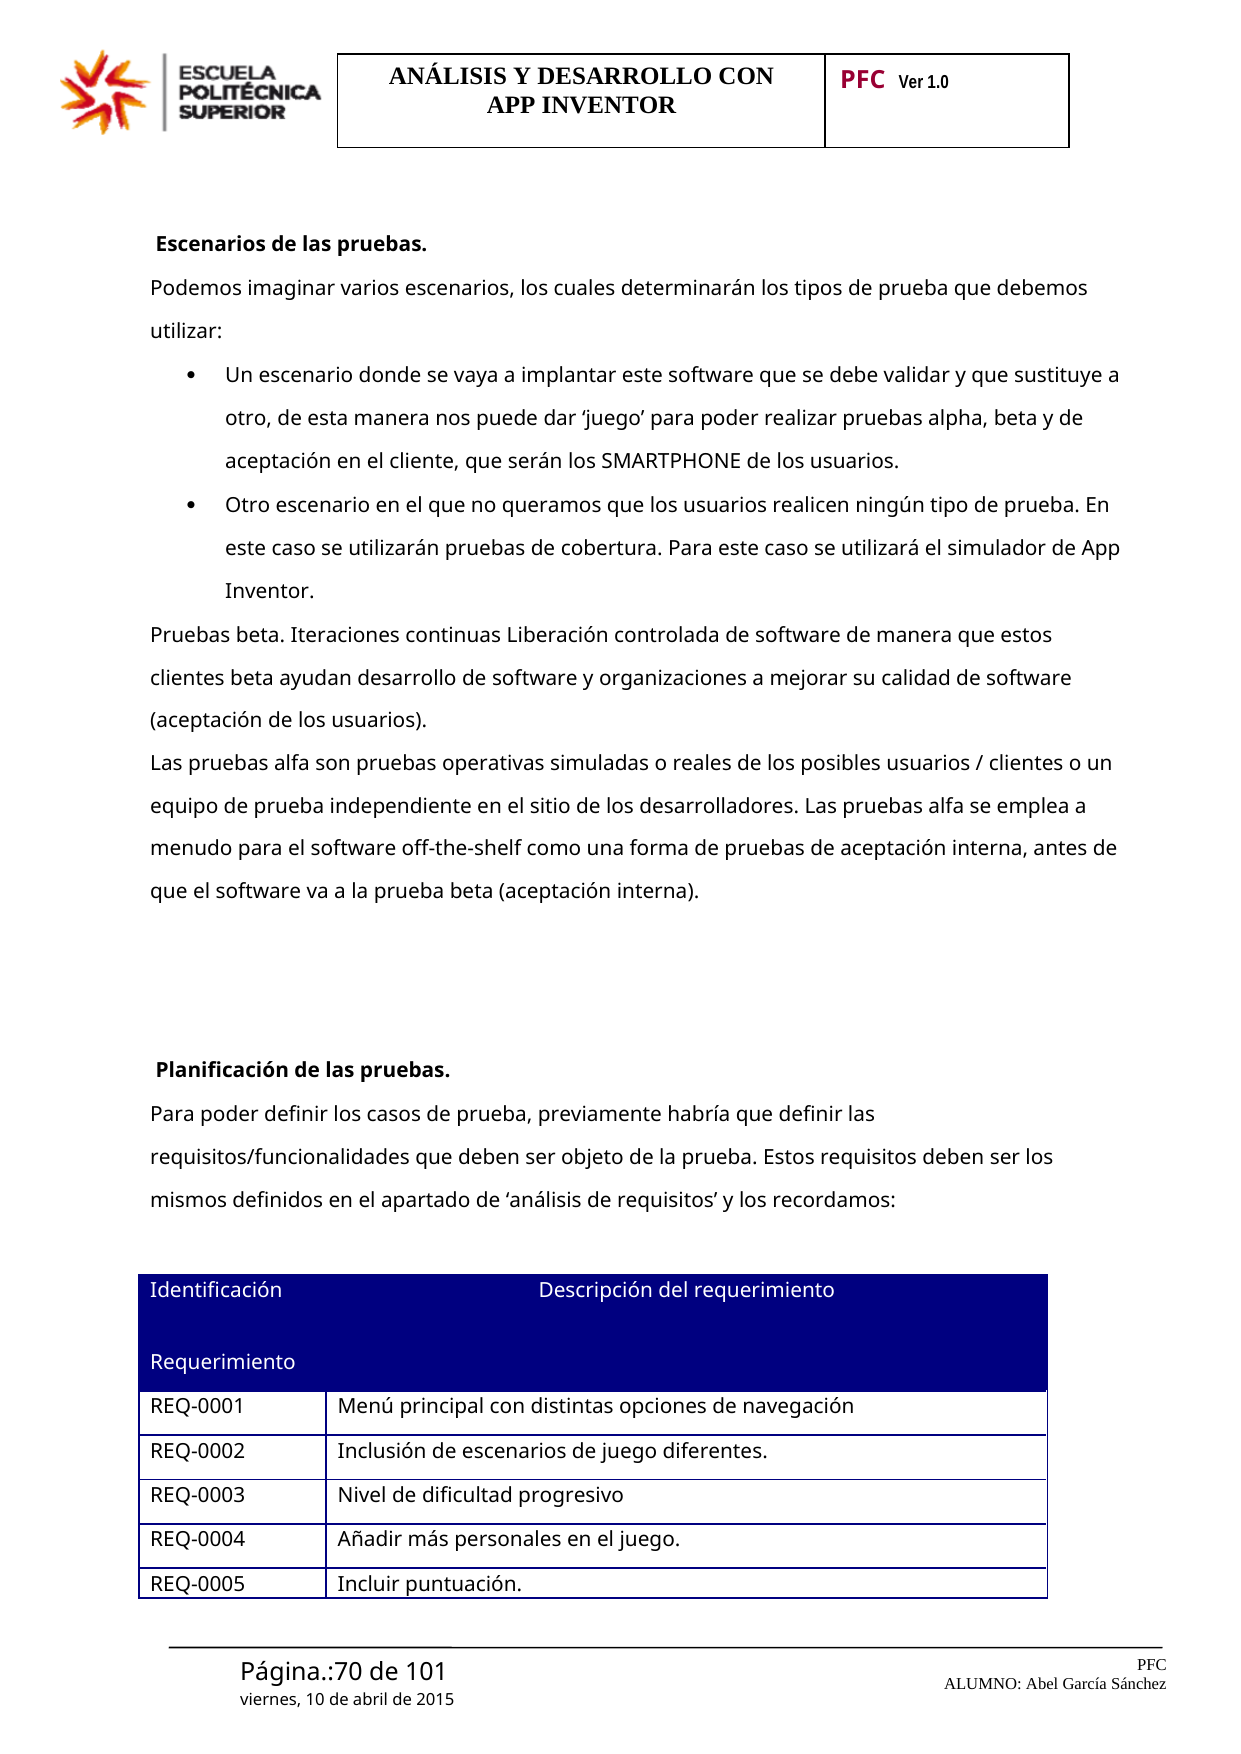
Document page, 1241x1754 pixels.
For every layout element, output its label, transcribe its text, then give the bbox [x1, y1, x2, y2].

text Podemos imaginar varios escenarios, los cuales determinarán los tipos de prueba que debemos utilizar: [150, 273, 1125, 344]
table_cell REQ-0001 [140, 1392, 325, 1434]
table_cell Añadir más personales en el juego. [327, 1523, 1047, 1567]
table_cell REQ-0004 [140, 1525, 325, 1567]
table_cell Menú principal con distintas opciones de navegación [327, 1390, 1047, 1434]
table_cell REQ-0005 [140, 1569, 325, 1597]
text Planificación de las pruebas. [150, 1055, 1125, 1083]
text Pruebas beta. Iteraciones continuas Liberación controlada de software de manera que estos clientes beta ayudan desarrollo de software y organizaciones a mejorar su calidad de software (aceptación de los usuarios). [150, 620, 1125, 734]
text Para poder definir los casos de prueba, previamente habría que definir las requisitos/funcionalidades que deben ser objeto de la prueba. Estos requisitos deben ser los mismos definidos en el apartado de ‘análisis de requisitos’ y los recordamos: [150, 1099, 1125, 1213]
list Un escenario donde se vaya a implantar este software que se debe validar y que sustituye a otro, de esta manera nos puede dar ‘juego’ para poder realizar pruebas alpha, beta y de aceptación en el cliente, que serán los SMARTPHONE de los usuarios. [187, 361, 1125, 474]
text Escenarios de las pruebas. [150, 229, 1125, 257]
table_header Descripción del requerimiento [327, 1276, 1047, 1390]
table_cell Nivel de dificultad progresivo [327, 1479, 1047, 1523]
table_header Identificación Requerimiento [140, 1276, 325, 1390]
table_cell REQ-0003 [140, 1480, 325, 1523]
text Las pruebas alfa son pruebas operativas simuladas o reales de los posibles usuarios / clientes o un equipo de prueba independiente en el sitio de los desarrolladores. Las pruebas alfa se emplea a menudo para el software off-the-shelf como una forma de pruebas de aceptación interna, antes de que el software va a la prueba beta (aceptación interna). [150, 748, 1125, 904]
list Otro escenario en el que no queramos que los usuarios realicen ningún tipo de prueba. En este caso se utilizarán pruebas de cobertura. Para este caso se utilizará el simulador de App Inventor. [187, 491, 1125, 604]
table_cell Inclusión de escenarios de juego diferentes. [327, 1434, 1047, 1479]
table_cell REQ-0002 [140, 1436, 325, 1479]
table_cell Incluir puntuación. [327, 1567, 1047, 1597]
picture [60, 43, 323, 146]
